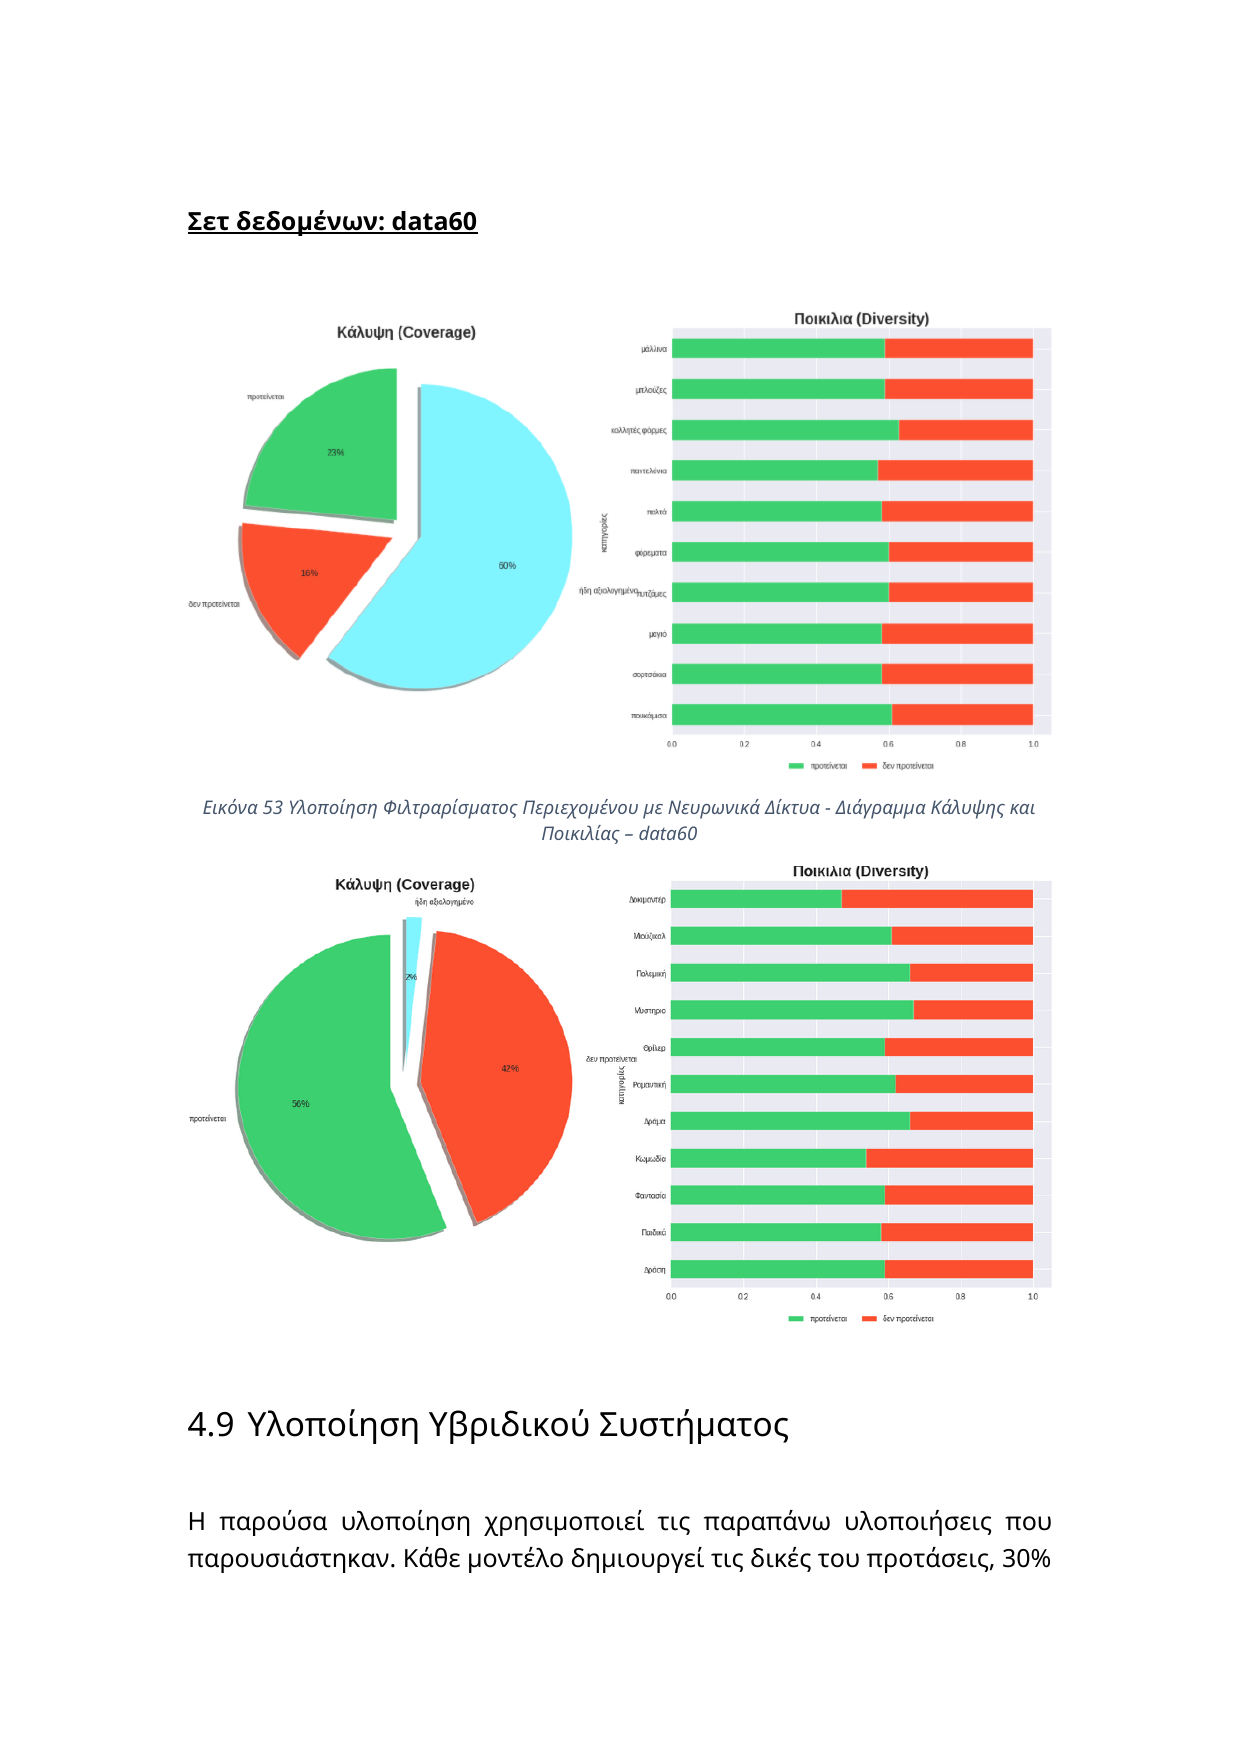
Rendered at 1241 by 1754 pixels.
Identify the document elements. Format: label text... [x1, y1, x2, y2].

text Εικόνα 53 Υλοποίηση Φιλτραρίσματος Περιεχομένου με Νευρωνικά Δίκτυα - Διάγραμμα Κάλυψης και Ποικιλίας – data60 [187, 794, 1053, 846]
text Σετ δεδομένων: data60 [187, 203, 1053, 237]
subtitle Yλοποίηση Υβριδικού Συστήματος [187, 1401, 1053, 1446]
picture [187, 866, 1053, 1329]
picture [187, 310, 1053, 776]
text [187, 1503, 1053, 1574]
